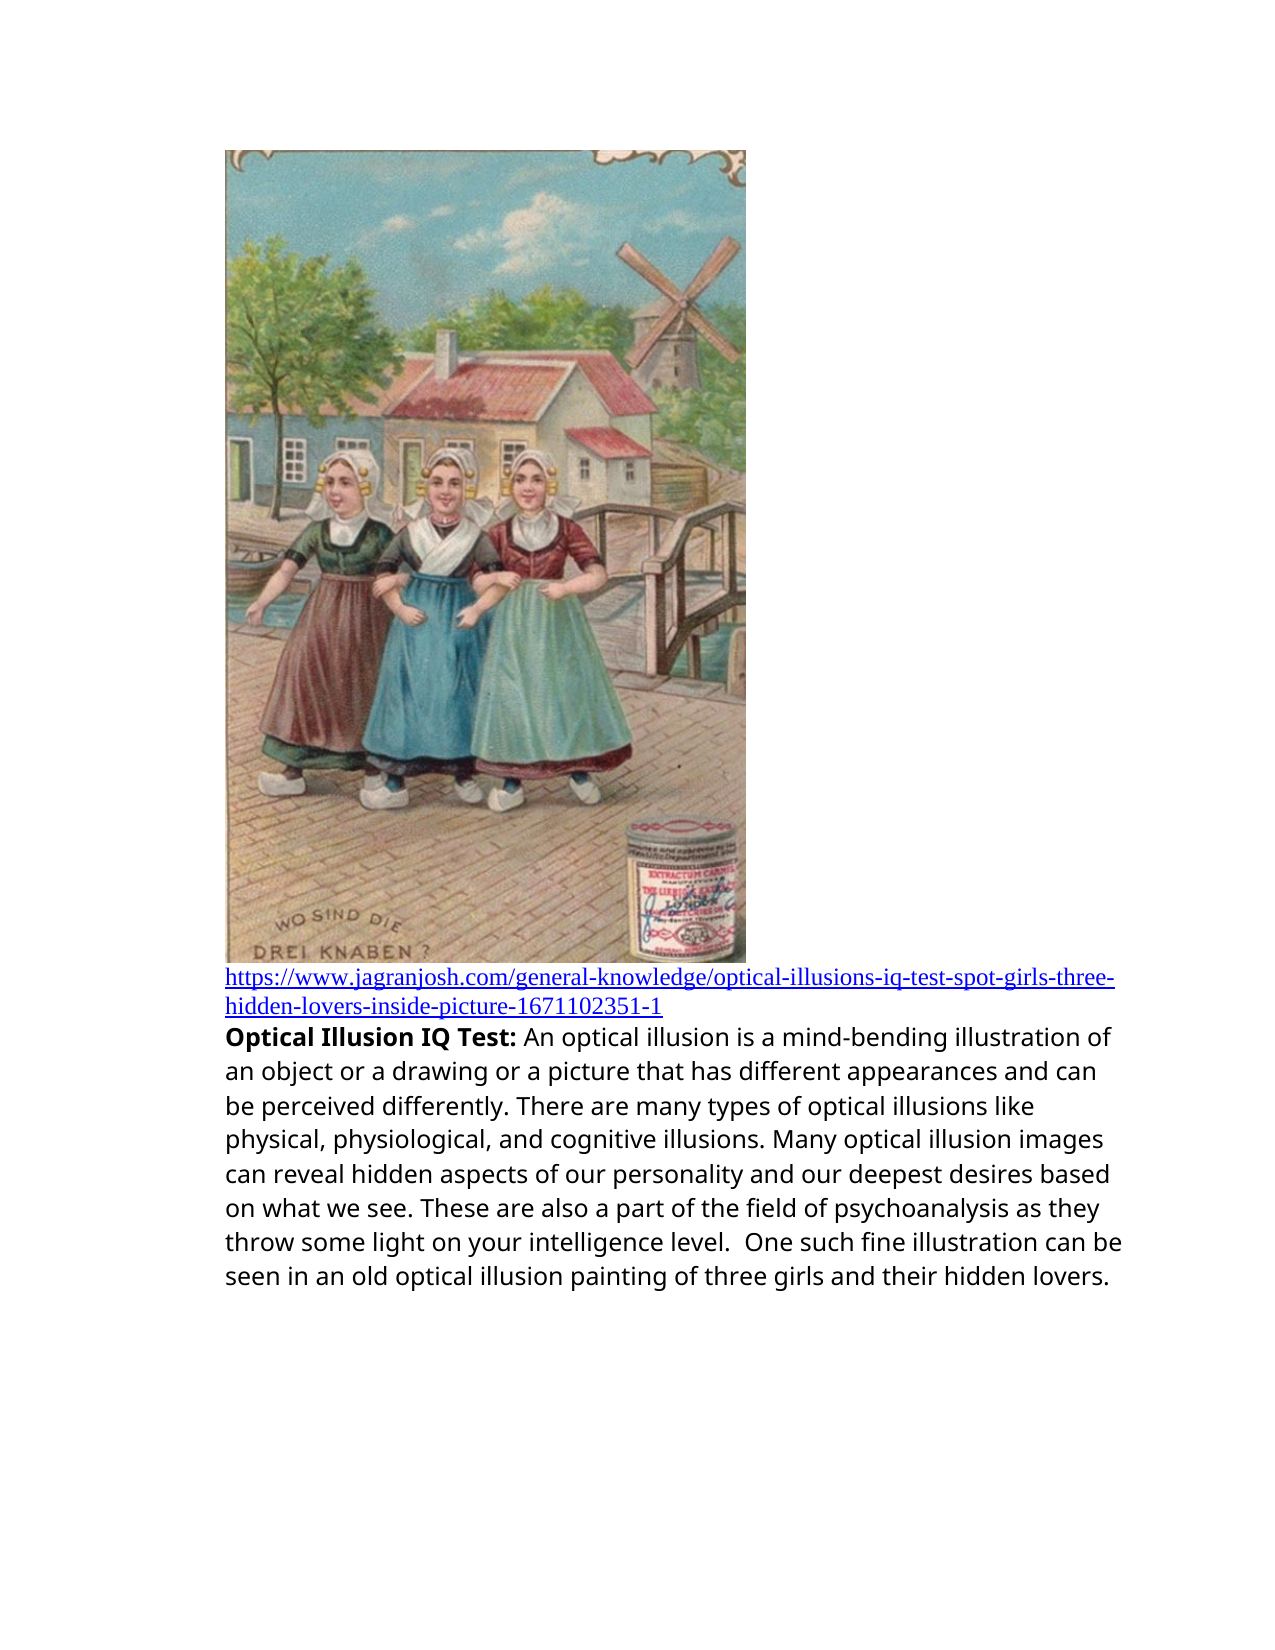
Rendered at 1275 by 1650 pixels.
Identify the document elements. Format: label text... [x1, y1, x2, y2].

picture [225, 150, 746, 963]
list https://www.jagranjosh.com/general-knowledge/optical-illusions-iq-test-spot-girls-three-hidden-lovers-inside-picture-1671102351-1 [225, 962, 1125, 1020]
list Optical Illusion IQ Test: An optical illusion is a mind-bending illustration of an object or a drawing or a picture that has different appearances and can be perceived differently. There are many types of optical illusions like physical, physiological, and cognitive illusions. Many optical illusion images can reveal hidden aspects of our personality and our deepest desires based on what we see. These are also a part of the field of psychoanalysis as they throw some light on your intelligence level. One such fine illustration can be seen in an old optical illusion painting of three girls and their hidden lovers. [225, 1020, 1125, 1292]
